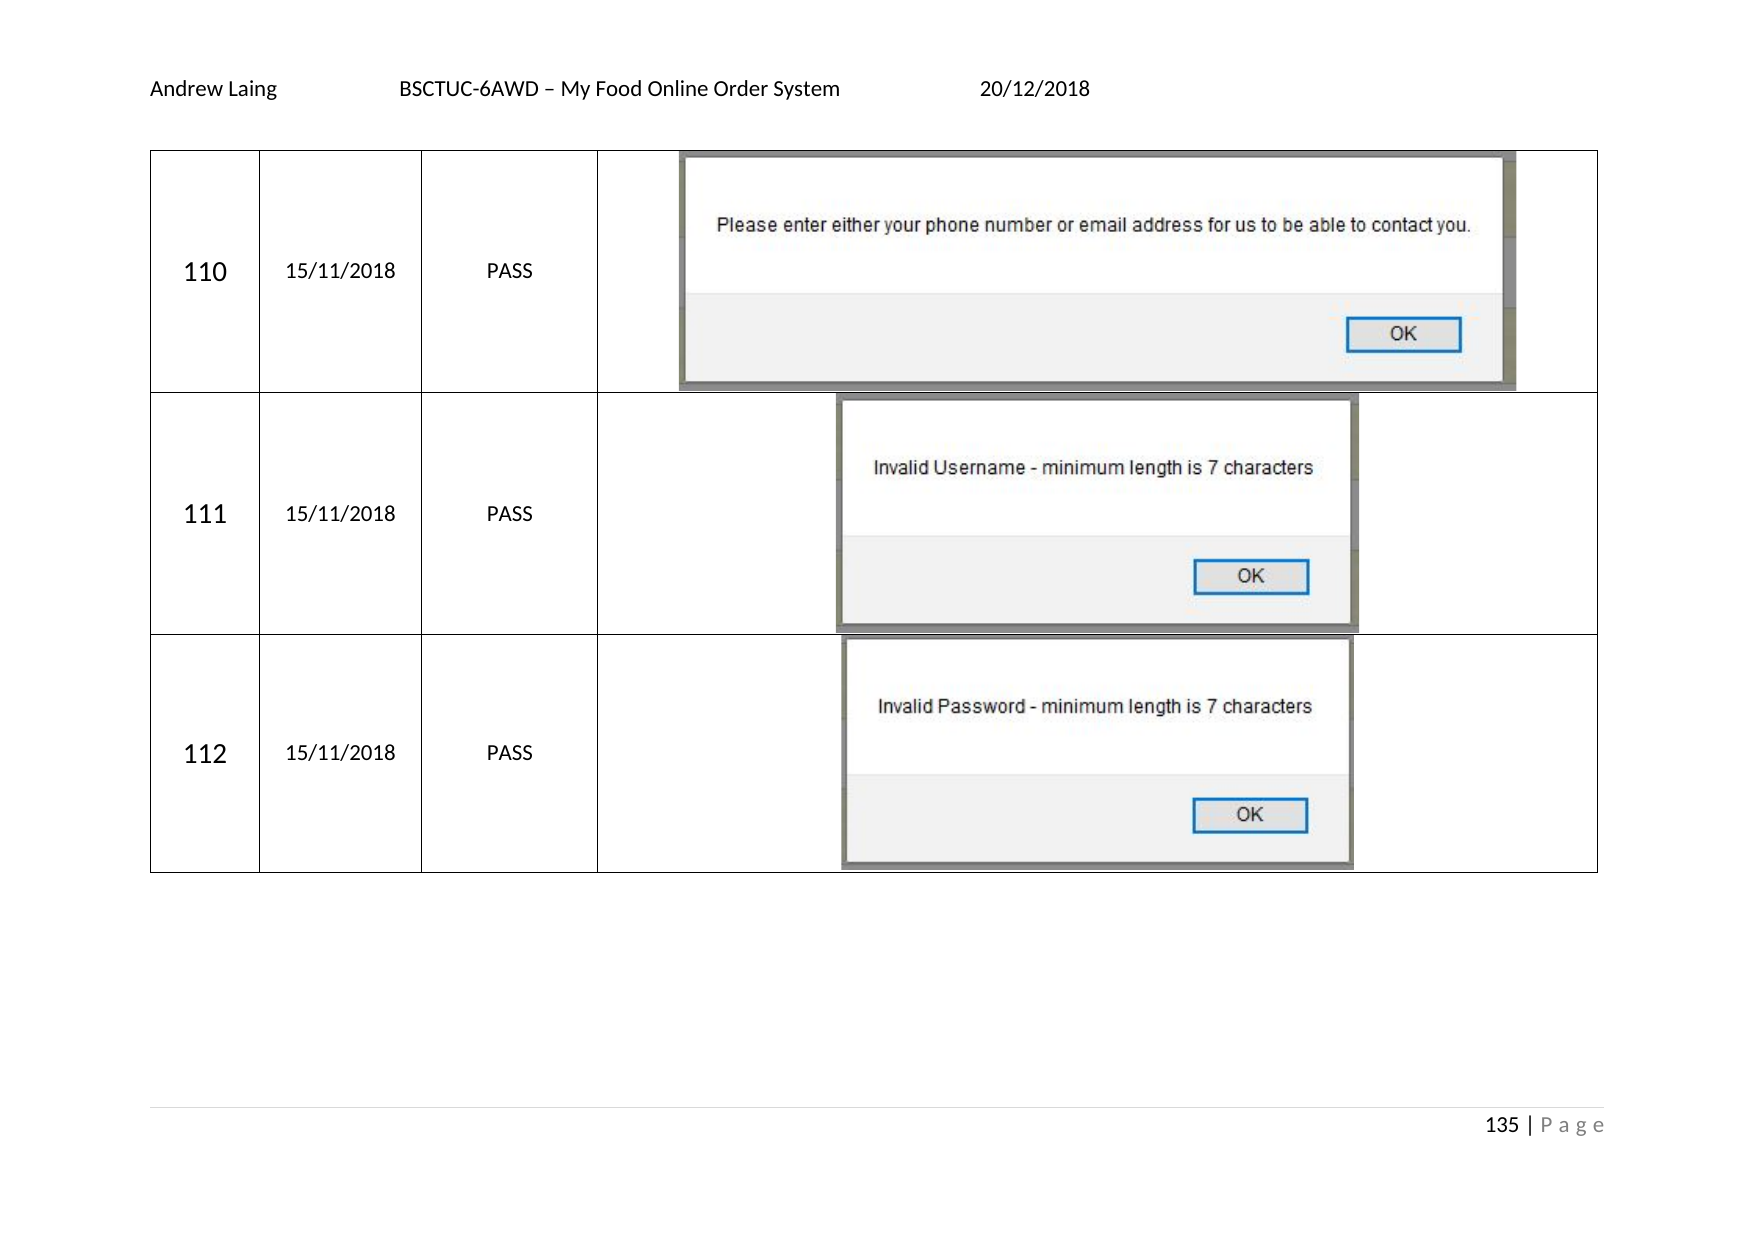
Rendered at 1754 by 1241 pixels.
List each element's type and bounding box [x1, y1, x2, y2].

picture [678, 151, 1517, 391]
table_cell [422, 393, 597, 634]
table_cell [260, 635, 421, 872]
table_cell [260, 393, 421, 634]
picture [835, 393, 1360, 633]
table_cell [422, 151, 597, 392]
picture [841, 635, 1354, 870]
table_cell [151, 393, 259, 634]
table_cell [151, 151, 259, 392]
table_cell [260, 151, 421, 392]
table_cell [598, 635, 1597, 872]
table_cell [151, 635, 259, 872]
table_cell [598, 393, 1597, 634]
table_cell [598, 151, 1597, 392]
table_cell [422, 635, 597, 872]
